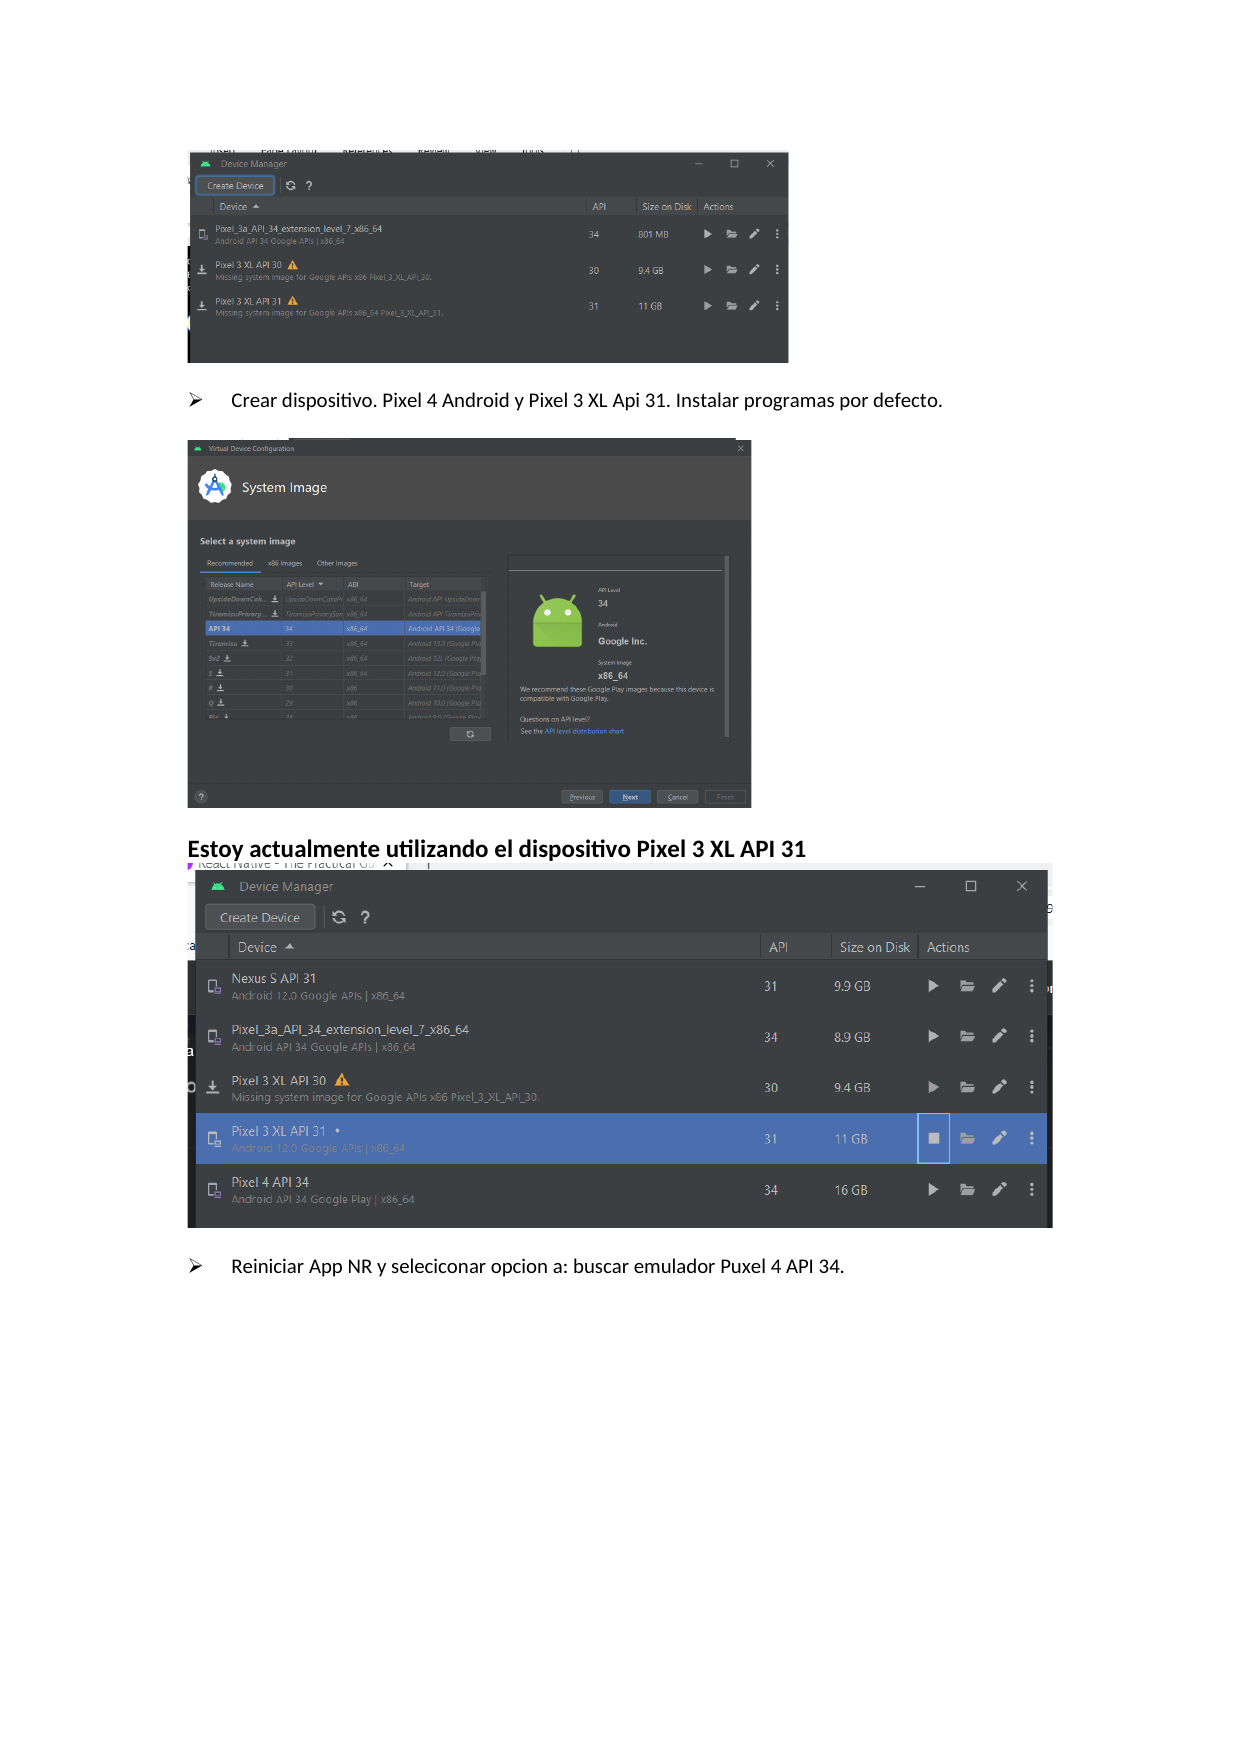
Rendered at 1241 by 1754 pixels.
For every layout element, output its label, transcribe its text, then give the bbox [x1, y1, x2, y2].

picture [187, 863, 1053, 1228]
picture [187, 438, 752, 808]
list Reiniciar App NR y seleciconar opcion a: buscar emulador Puxel 4 API 34. [187, 1253, 1053, 1279]
text Estoy actualmente utilizando el dispositivo Pixel 3 XL API 31 [187, 833, 1053, 863]
picture [187, 150, 789, 363]
list Crear dispositivo. Pixel 4 Android y Pixel 3 XL Api 31. Instalar programas por defecto. [187, 388, 1053, 413]
